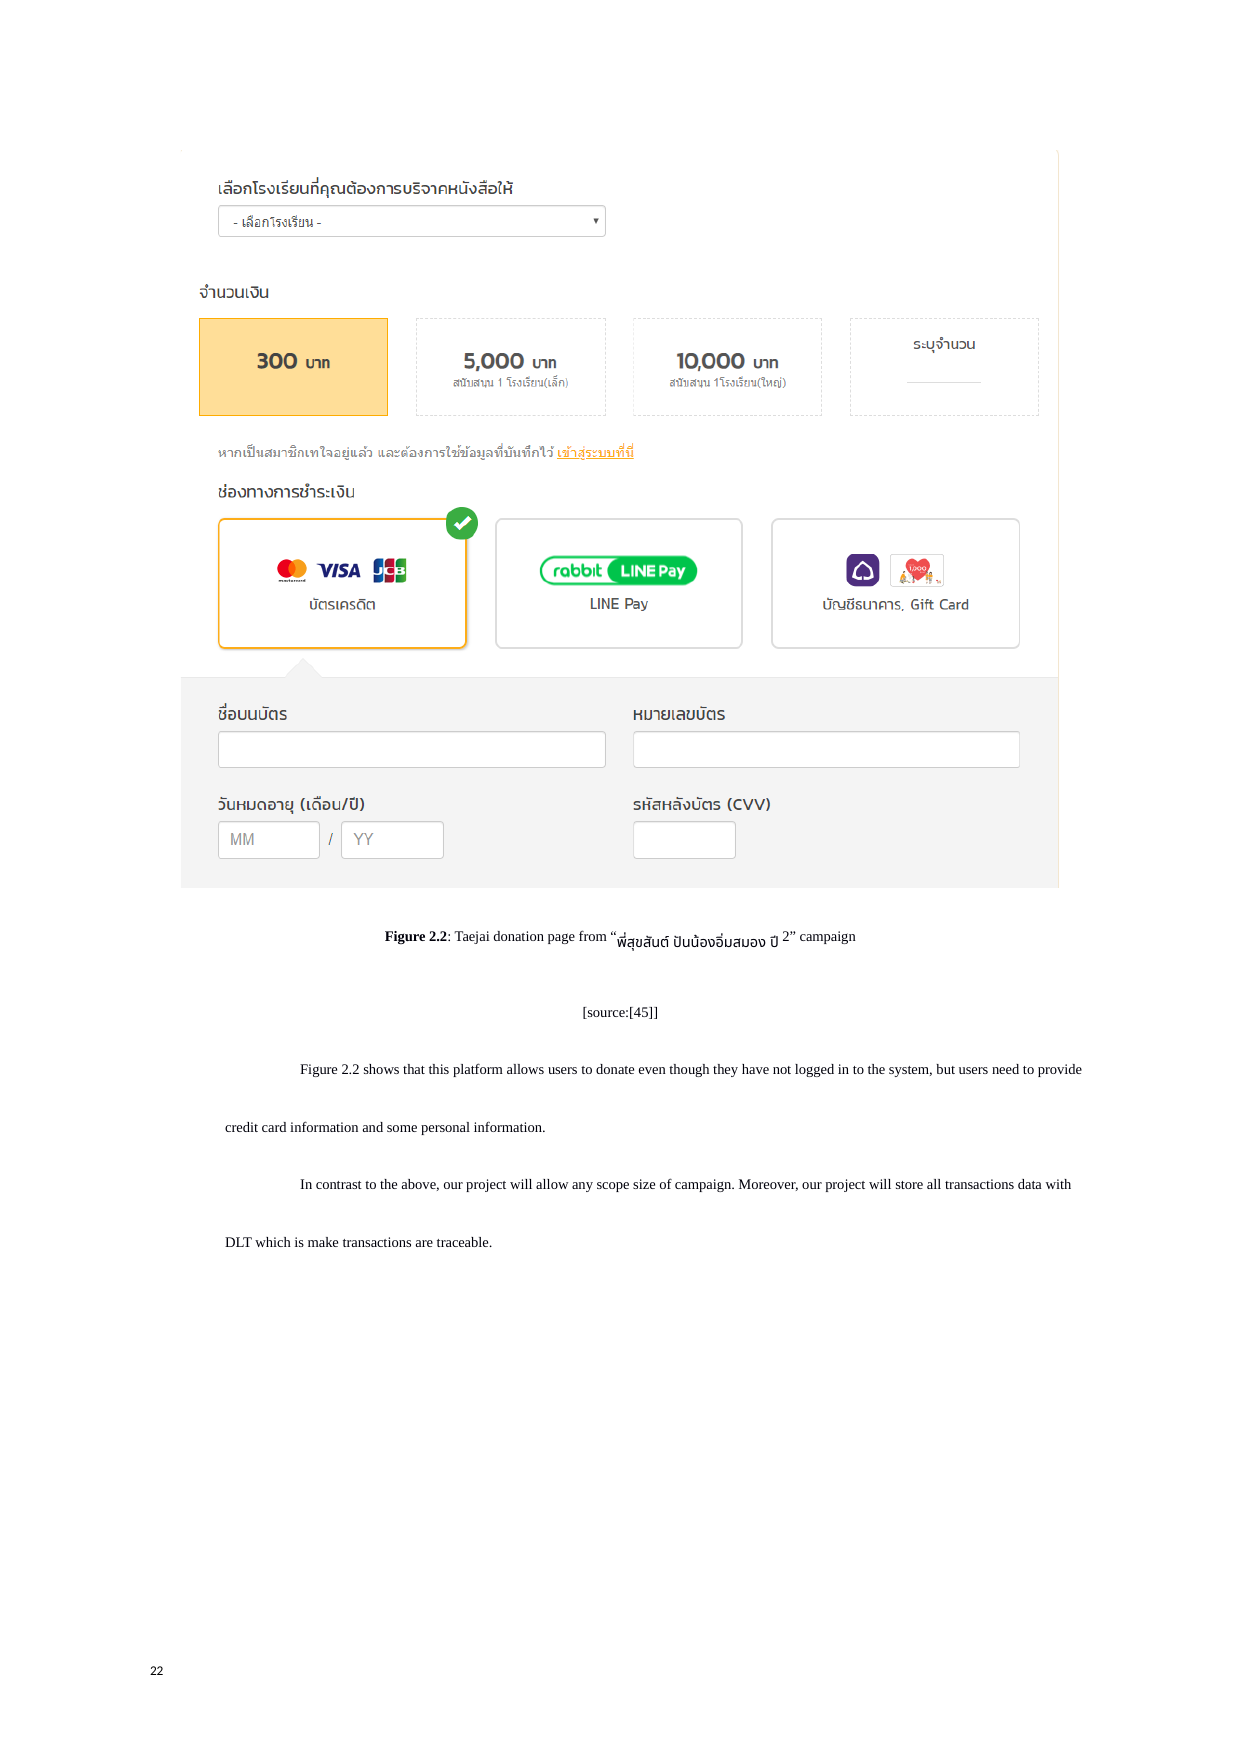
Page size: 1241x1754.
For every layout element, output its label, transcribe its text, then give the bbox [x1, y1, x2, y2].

picture [180, 150, 1060, 888]
text Figure 2.2 shows that this platform allows users to donate even though they have not logged in to the system, but users need to provide credit card information and some personal information. [225, 1049, 1090, 1135]
text [source:[45]] [150, 992, 1090, 1020]
text Figure 2.2: Taejai donation page from “พี่สุขสันต์ ปันน้องอิ่มสมอง ปี 2” campaign [150, 916, 1090, 954]
text In contrast to the above, our project will allow any scope size of campaign. Moreover, our project will store all transactions data with DLT which is make transactions are traceable. [225, 1164, 1090, 1250]
